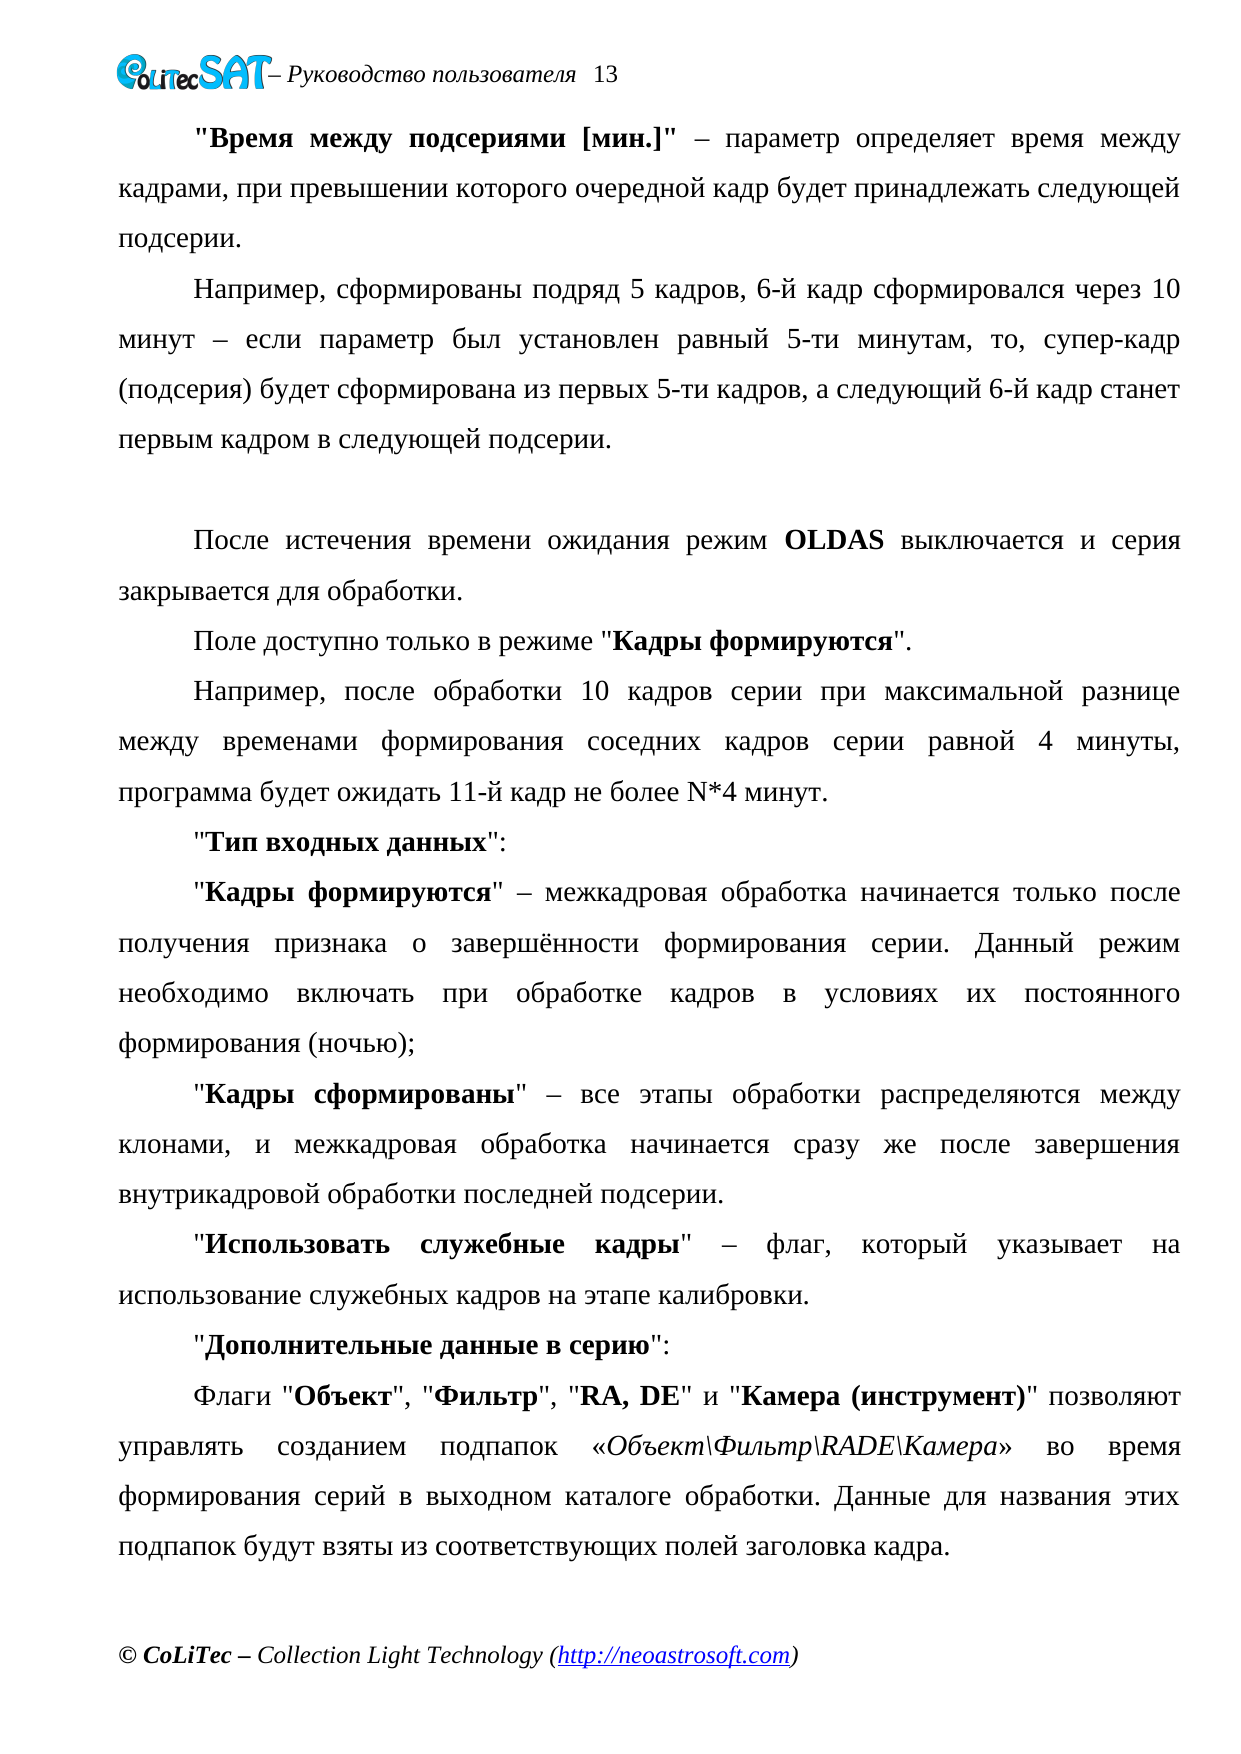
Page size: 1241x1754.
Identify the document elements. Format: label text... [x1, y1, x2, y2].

list После истечения времени ожидания режим OLDAS выключается и серия закрывается для обработки. [118, 522, 1181, 606]
list "Использовать служебные кадры" – флаг, который указывает на использование служебных кадров на этапе калибровки. [118, 1227, 1181, 1311]
list Например, сформированы подряд 5 кадров, 6-й кадр сформировался через 10 минут – если параметр был установлен равный 5-ти минутам, то, супер-кадр (подсерия) будет сформирована из первых 5-ти кадров, а следующий 6-й кадр станет первым кадром в следующей подсерии. [118, 271, 1181, 455]
text "Кадры формируются" – межкадровая обработка начинается только после получения признака о завершённости формирования серии. Данный режим необходимо включать при обработке кадров в условиях их постоянного формирования (ночью); [118, 874, 1181, 1059]
text "Дополнительные данные в серию": [118, 1327, 1181, 1361]
picture [115, 53, 275, 91]
text "Тип входных данных": [118, 824, 1181, 858]
list Например, после обработки 10 кадров серии при максимальной разнице между временами формирования соседних кадров серии равной 4 минуты, программа будет ожидать 11-й кадр не более N*4 минут. [118, 673, 1181, 807]
list Флаги "Объект", "Фильтр", "RA, DE" и "Камера (инструмент)" позволяют управлять созданием подпапок «Объект\Фильтр\RADE\Камера» во время формирования серий в выходном каталоге обработки. Данные для названия этих подпапок будут взяты из соответствующих полей заголовка кадра. [118, 1378, 1181, 1562]
list "Время между подсериями [мин.]" – параметр определяет время между кадрами, при превышении которого очередной кадр будет принадлежать следующей подсерии. [118, 120, 1181, 254]
list "Кадры сформированы" – все этапы обработки распределяются между клонами, и межкадровая обработка начинается сразу же после завершения внутрикадровой обработки последней подсерии. [118, 1076, 1181, 1210]
list Поле доступно только в режиме "Кадры формируются". [118, 623, 1181, 656]
